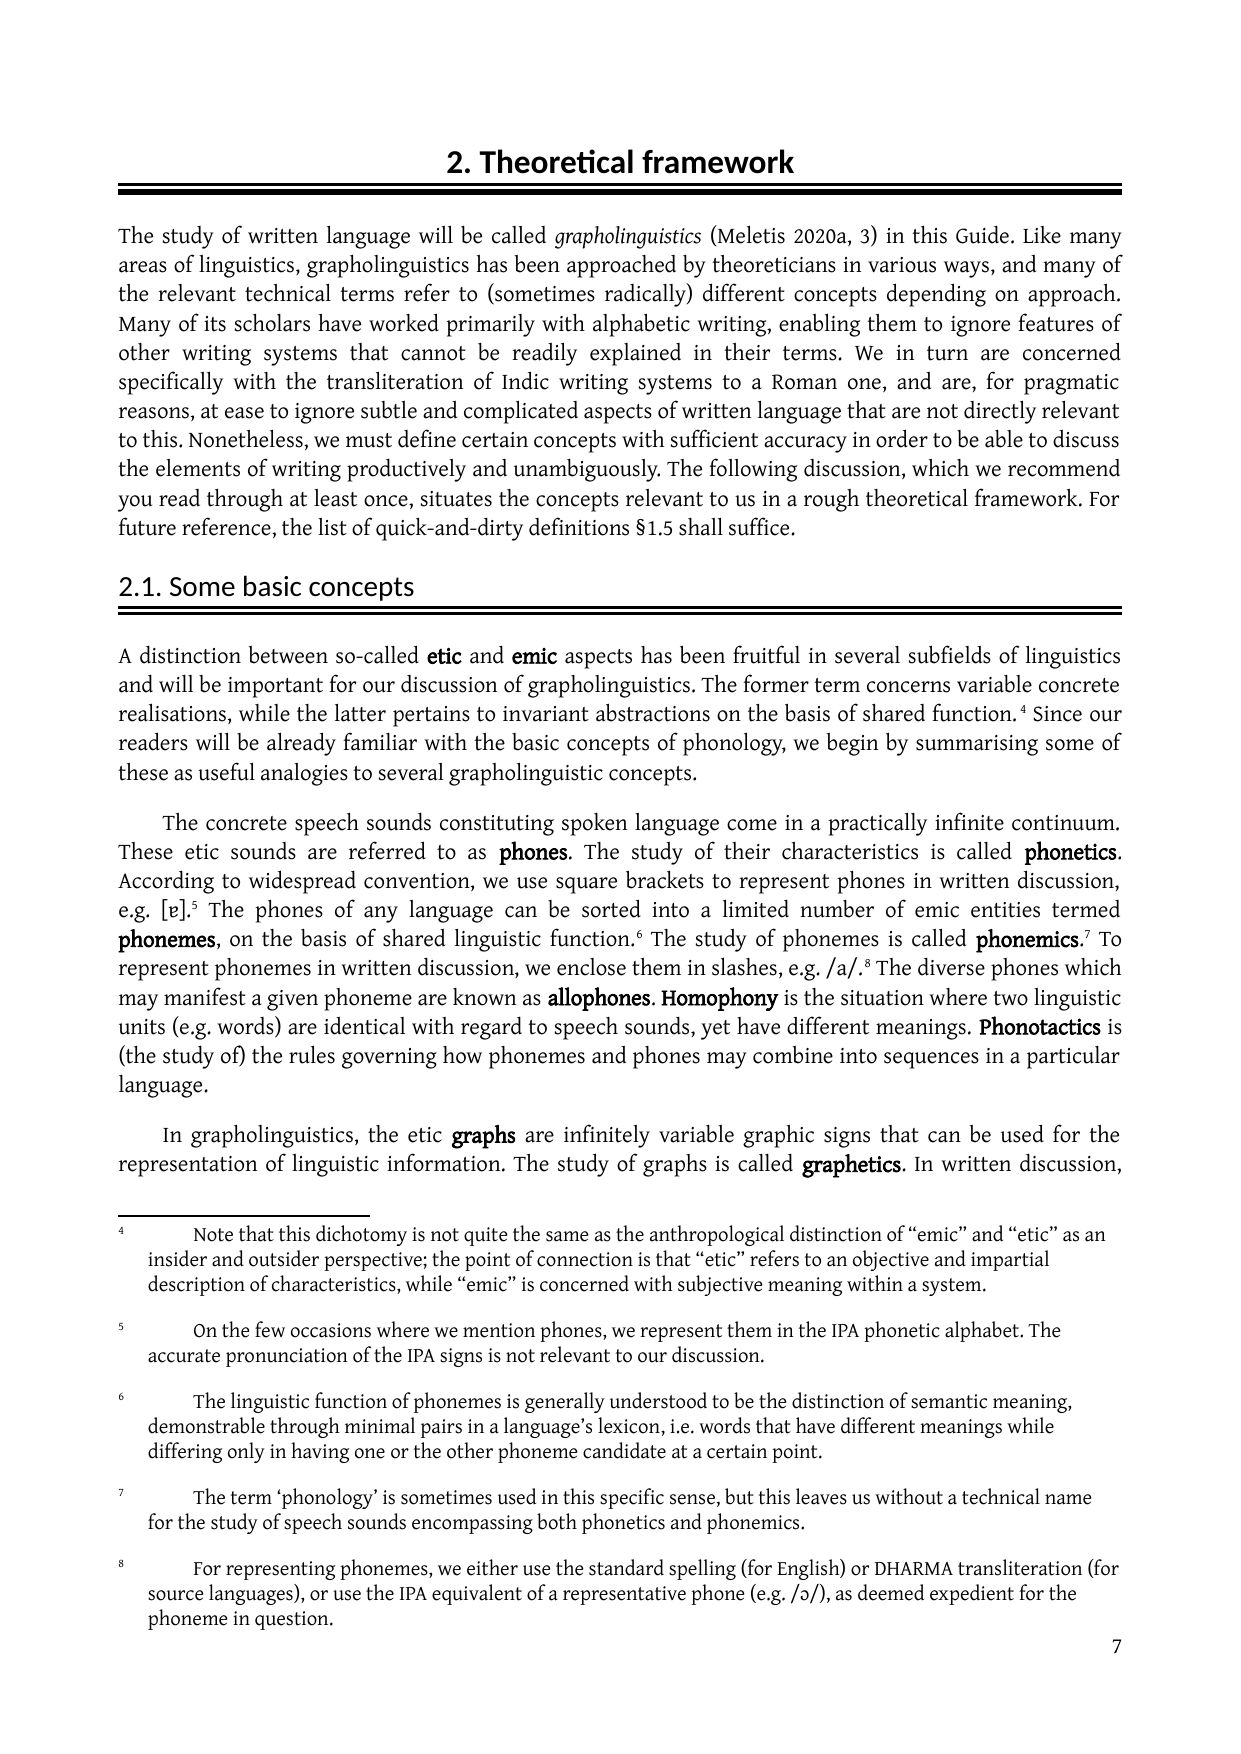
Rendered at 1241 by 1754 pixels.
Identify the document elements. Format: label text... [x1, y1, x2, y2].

text The study of written language will be called grapholinguistics (Meletis 2020a, 3) in this Guide. Like many areas of linguistics, grapholinguistics has been approached by theoreticians in various ways, and many of the relevant technical terms refer to (sometimes radically) different concepts depending on approach. Many of its scholars have worked primarily with alphabetic writing, enabling them to ignore features of other writing systems that cannot be readily explained in their terms. We in turn are concerned specifically with the transliteration of Indic writing systems to a Roman one, and are, for pragmatic reasons, at ease to ignore subtle and complicated aspects of written language that are not directly relevant to this. Nonetheless, we must define certain concepts with sufficient accuracy in order to be able to discuss the elements of writing productively and unambiguously. The following discussion, which we recommend you read through at least once, situates the concepts relevant to us in a rough theoretical framework. For future reference, the list of quick-and-dirty definitions §1.5 shall suffice. [118, 220, 1122, 541]
text In grapholinguistics, the etic graphs are infinitely variable graphic signs that can be used for the representation of linguistic information. The study of graphs is called graphetics. In written discussion, graphs are enclosed in vertical bars, e.g. |a|. Their emic counterparts, graphemes, are a limited number of discrete abstract entities systematised on the basis of their shared function in representing language. The field of their study is graphemics. In discussion, we enclose graphemes in angle brackets, e.g. <a>. Diverse graphic signs which signify the same linguistic information are known as allographs. Homography is the situation where two graphic entities are visually identical, but have different significations. Graphotactics is (the study of) the rules governing how graphemes and graphs may combine into sequences in a particular language. [118, 1119, 1122, 1177]
text The concrete speech sounds constituting spoken language come in a practically infinite continuum. These etic sounds are referred to as phones. The study of their characteristics is called phonetics. According to widespread convention, we use square brackets to represent phones in written discussion, e.g. [ɐ]. The phones of any language can be sorted into a limited number of emic entities termed phonemes, on the basis of shared linguistic function. The study of phonemes is called phonemics. To represent phonemes in written discussion, we enclose them in slashes, e.g. /a/. The diverse phones which may manifest a given phoneme are known as allophones. Homophony is the situation where two linguistic units (e.g. words) are identical with regard to speech sounds, yet have different meanings. Phonotactics is (the study of) the rules governing how phonemes and phones may combine into sequences in a particular language. [118, 807, 1122, 1098]
text A distinction between so-called etic and emic aspects has been fruitful in several subfields of linguistics and will be important for our discussion of grapholinguistics. The former term concerns variable concrete realisations, while the latter pertains to invariant abstractions on the basis of shared function. Since our readers will be already familiar with the basic concepts of phonology, we begin by summarising some of these as useful analogies to several grapholinguistic concepts. [118, 640, 1122, 786]
subtitle Theoretical framework [118, 143, 1122, 183]
subtitle Some basic concepts [118, 566, 1122, 606]
